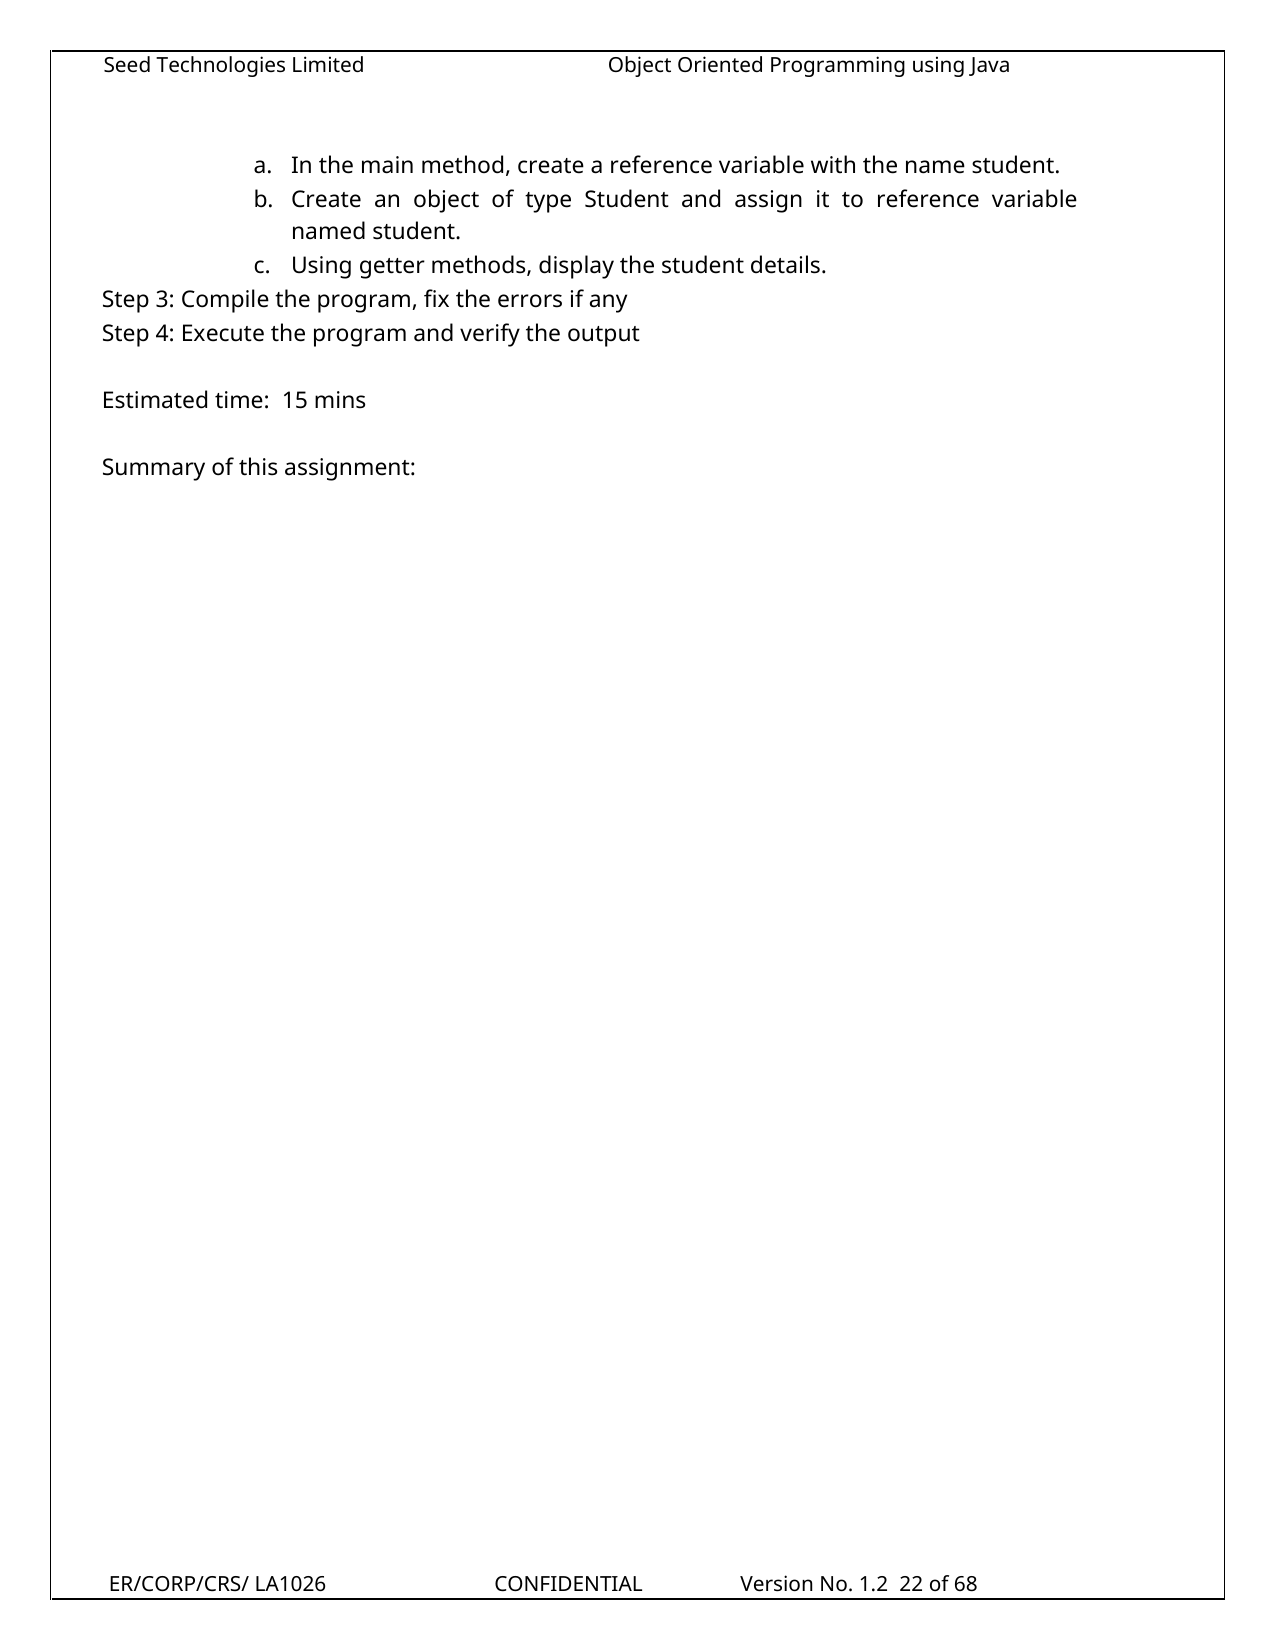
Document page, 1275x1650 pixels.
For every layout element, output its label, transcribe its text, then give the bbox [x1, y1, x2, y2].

list Create an object of type Student and assign it to reference variable named student. [253, 183, 1078, 246]
text Step 3: Compile the program, fix the errors if any [102, 283, 1078, 314]
text Summary of this assignment: [102, 451, 1078, 483]
text Estimated time: 15 mins [102, 384, 1078, 415]
text Step 4: Execute the program and verify the output [102, 317, 1078, 348]
list In the main method, create a reference variable with the name student. [253, 149, 1078, 181]
list Using getter methods, display the student details. [253, 249, 1078, 280]
